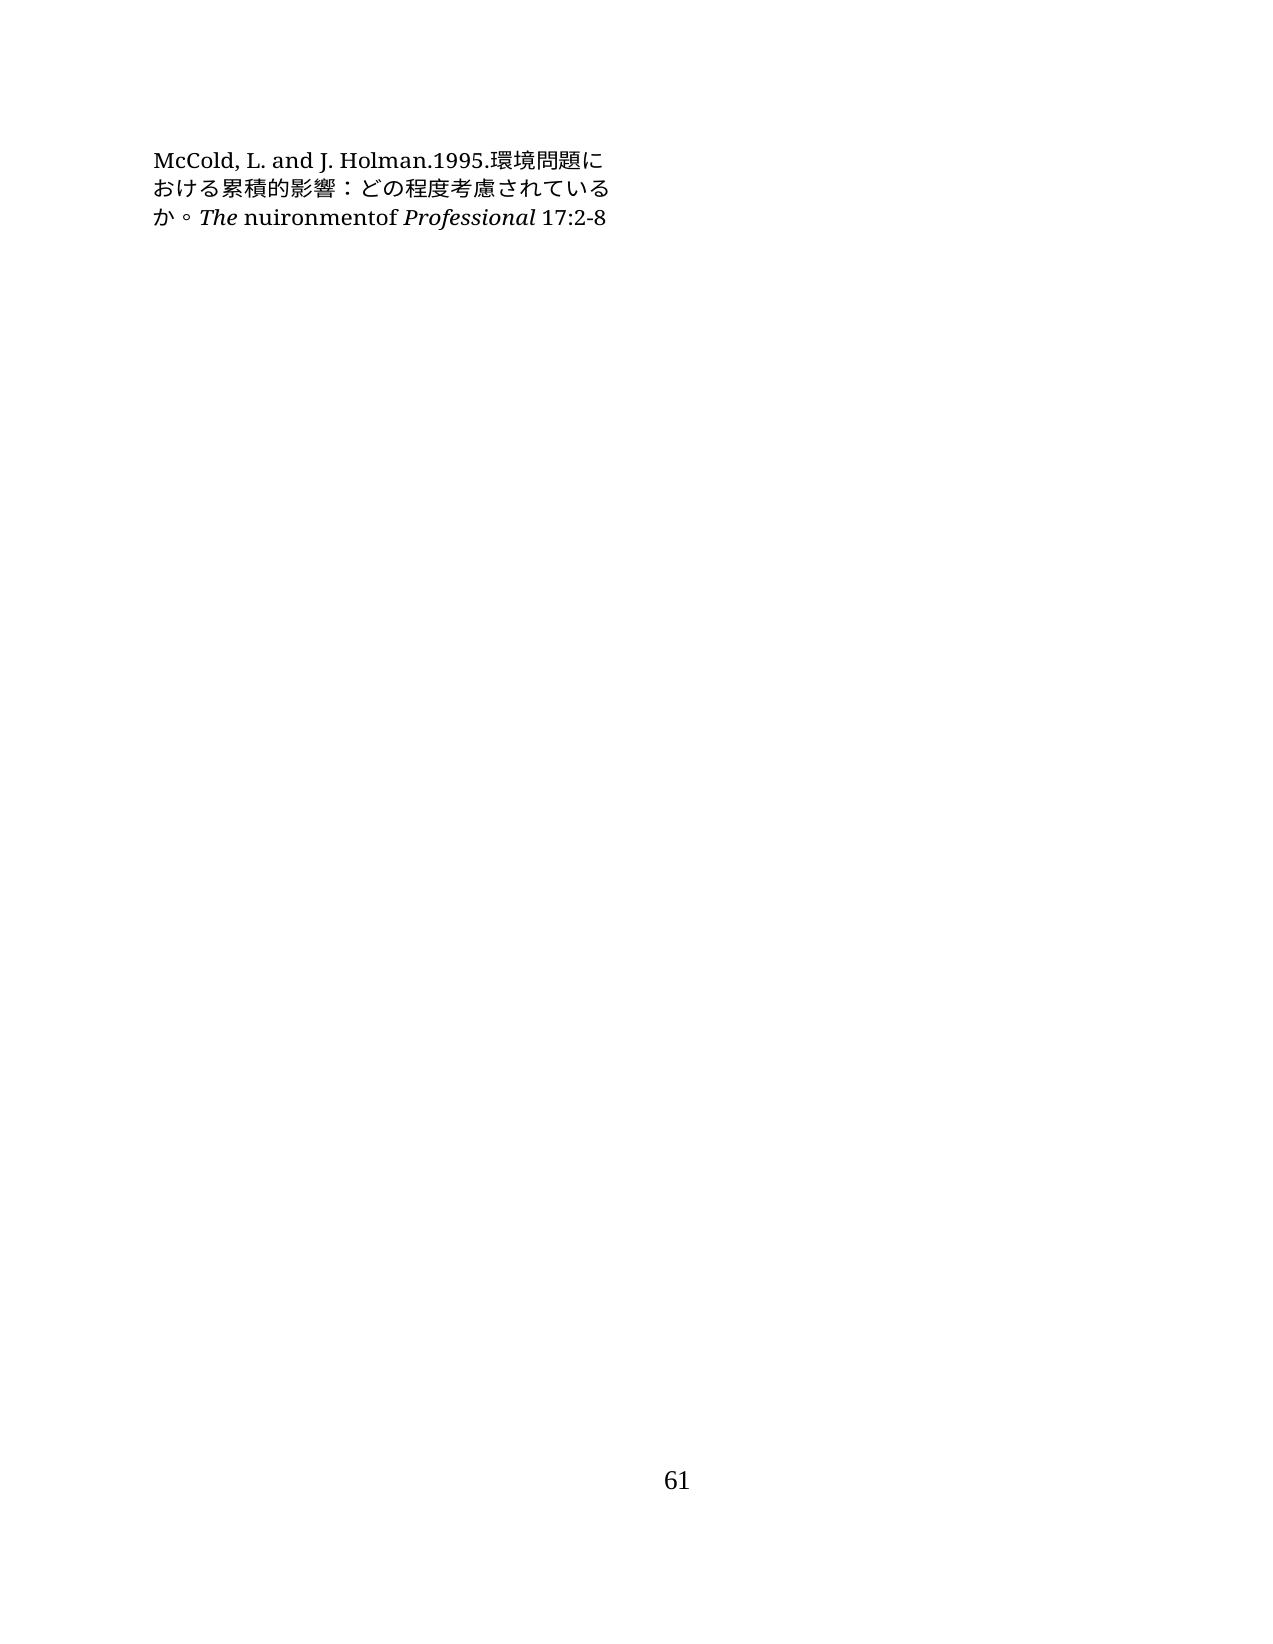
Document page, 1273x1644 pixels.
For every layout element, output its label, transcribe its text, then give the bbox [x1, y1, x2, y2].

text McCold, L. and J. Holman.1995.環境問題における累積的影響：どの程度考慮されているか。The nuironmentof Professional 17:2-8 [153, 146, 611, 231]
